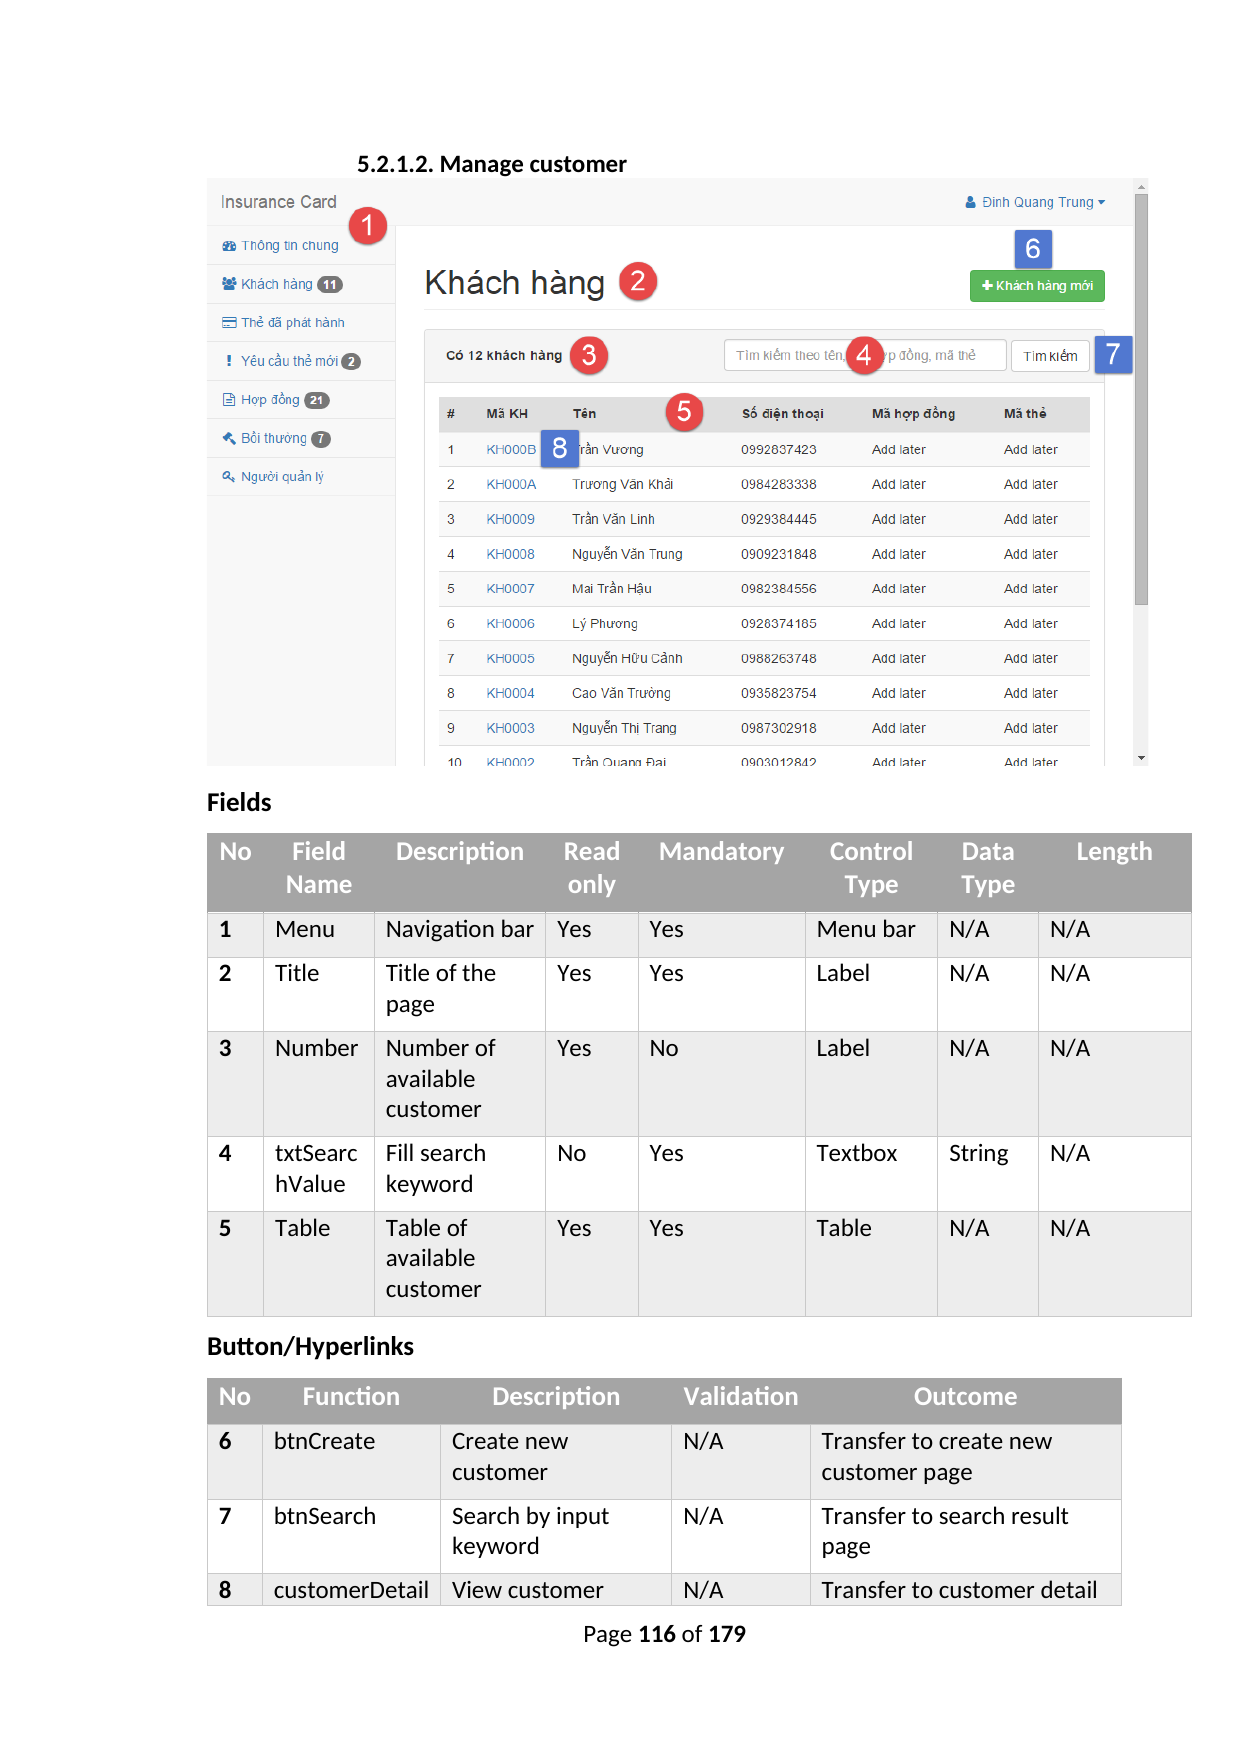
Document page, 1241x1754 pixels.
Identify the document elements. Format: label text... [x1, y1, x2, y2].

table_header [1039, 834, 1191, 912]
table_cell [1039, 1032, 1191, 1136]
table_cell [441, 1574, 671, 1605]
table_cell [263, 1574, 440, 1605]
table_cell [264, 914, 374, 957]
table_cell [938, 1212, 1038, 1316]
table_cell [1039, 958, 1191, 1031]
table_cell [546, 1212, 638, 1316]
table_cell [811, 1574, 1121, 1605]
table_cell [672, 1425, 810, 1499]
text Fields [207, 785, 1122, 818]
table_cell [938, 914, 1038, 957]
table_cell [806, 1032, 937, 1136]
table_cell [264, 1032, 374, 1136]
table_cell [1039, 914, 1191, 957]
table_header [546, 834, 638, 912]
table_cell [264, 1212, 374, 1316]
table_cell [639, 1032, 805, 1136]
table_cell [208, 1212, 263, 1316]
text Button/Hyperlinks [207, 1329, 1122, 1362]
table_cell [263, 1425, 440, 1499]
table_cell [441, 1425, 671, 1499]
subtitle Manage customer [357, 148, 1122, 178]
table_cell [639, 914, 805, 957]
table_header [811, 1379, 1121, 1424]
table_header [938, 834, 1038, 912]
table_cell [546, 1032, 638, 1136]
picture [206, 178, 1149, 766]
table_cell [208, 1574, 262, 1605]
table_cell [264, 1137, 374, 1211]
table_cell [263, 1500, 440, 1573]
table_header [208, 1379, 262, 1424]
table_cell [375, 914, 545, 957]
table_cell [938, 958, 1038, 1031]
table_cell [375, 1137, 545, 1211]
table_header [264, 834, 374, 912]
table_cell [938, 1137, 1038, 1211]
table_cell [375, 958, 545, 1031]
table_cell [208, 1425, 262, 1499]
table_header No [208, 834, 263, 912]
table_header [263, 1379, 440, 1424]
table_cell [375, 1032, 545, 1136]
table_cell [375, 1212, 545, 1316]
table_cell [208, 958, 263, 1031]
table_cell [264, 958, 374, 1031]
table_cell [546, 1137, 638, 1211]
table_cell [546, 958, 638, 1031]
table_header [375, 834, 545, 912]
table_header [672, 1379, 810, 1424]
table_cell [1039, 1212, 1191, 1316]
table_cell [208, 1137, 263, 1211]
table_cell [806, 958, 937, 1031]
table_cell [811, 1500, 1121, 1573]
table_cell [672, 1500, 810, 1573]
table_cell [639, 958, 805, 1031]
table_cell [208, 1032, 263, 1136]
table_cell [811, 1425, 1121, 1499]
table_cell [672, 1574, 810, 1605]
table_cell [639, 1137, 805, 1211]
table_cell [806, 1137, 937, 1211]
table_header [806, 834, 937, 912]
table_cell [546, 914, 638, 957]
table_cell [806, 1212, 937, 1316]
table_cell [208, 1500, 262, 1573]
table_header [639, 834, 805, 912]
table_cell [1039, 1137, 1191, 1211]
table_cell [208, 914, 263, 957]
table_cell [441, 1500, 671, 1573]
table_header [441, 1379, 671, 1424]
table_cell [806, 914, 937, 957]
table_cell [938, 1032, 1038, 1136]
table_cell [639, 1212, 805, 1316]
